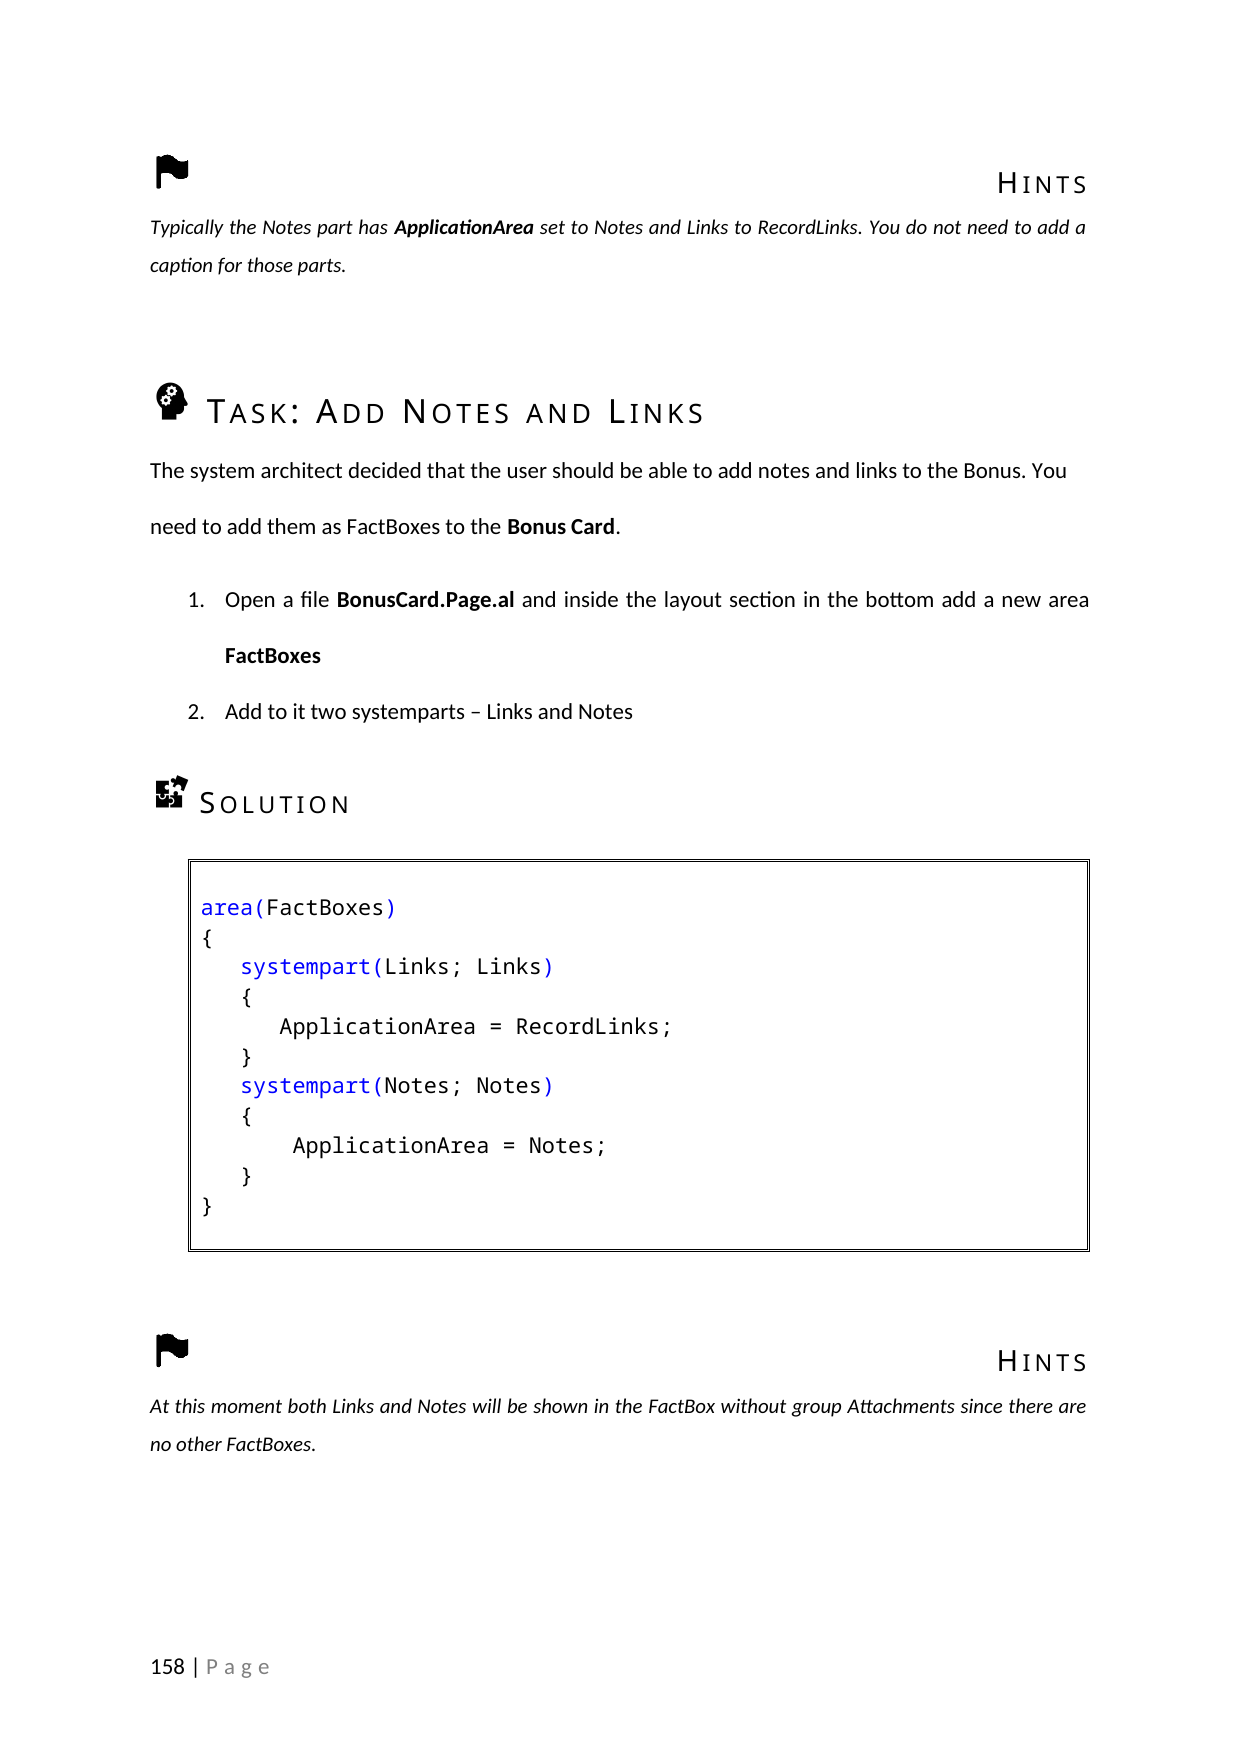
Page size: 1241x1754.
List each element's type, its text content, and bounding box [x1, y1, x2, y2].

picture [150, 380, 194, 424]
text Hints Typically the Notes part has ApplicationArea set to Notes and Links to RecordLinks. You do not need to add a caption for those parts. [150, 150, 1090, 278]
picture [150, 770, 194, 814]
text Hints At this moment both Links and Notes will be shown in the FactBox without group Attachments since there are no other FactBoxes. [150, 1328, 1090, 1456]
subtitle Task: Add Notes and Links [150, 380, 1090, 434]
list Add to it two systemparts – Links and Notes [187, 697, 1090, 725]
text The system architect decided that the user should be able to add notes and links to the Bonus. You need to add them as FactBoxes to the Bonus Card. [150, 456, 1090, 541]
picture [150, 1328, 194, 1372]
list Open a file BonusCard.Page.al and inside the layout section in the bottom add a new area FactBoxes [187, 585, 1090, 669]
text Solution [150, 770, 1090, 822]
picture [150, 150, 194, 194]
